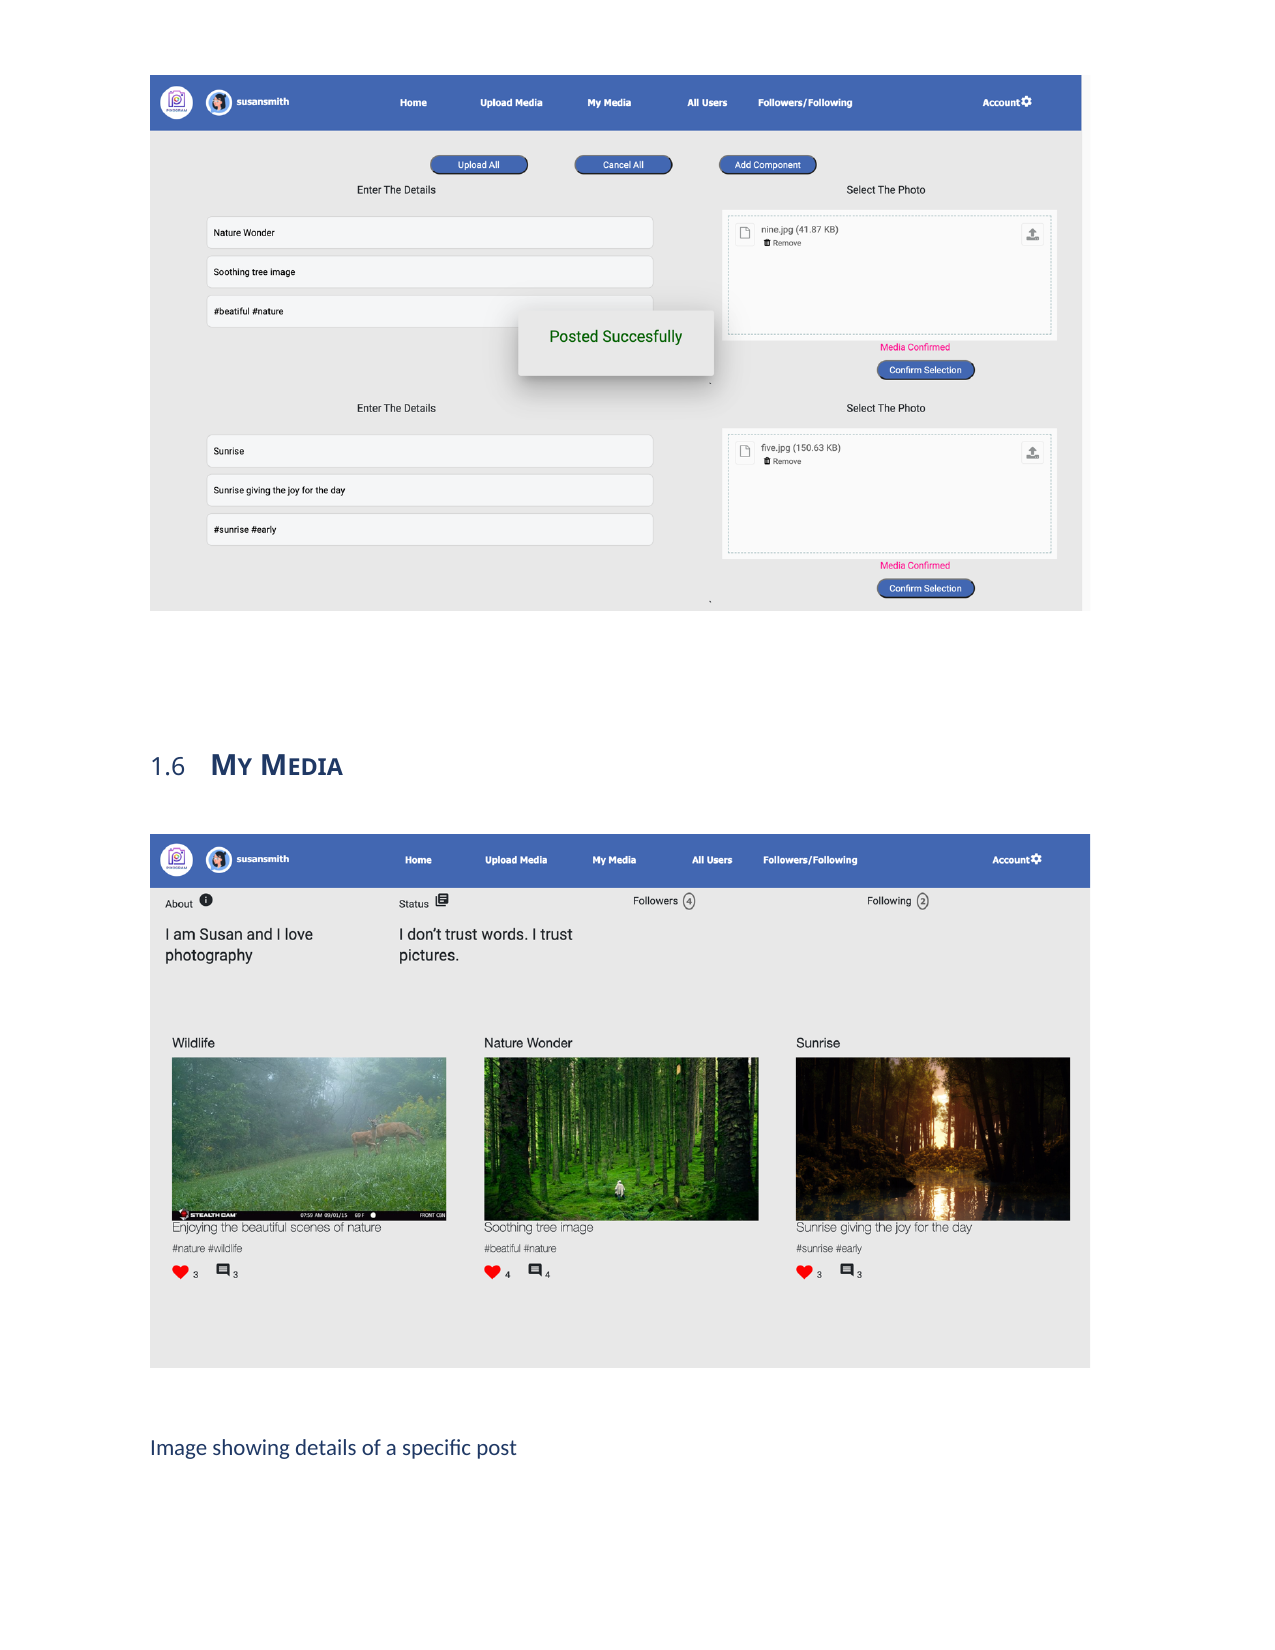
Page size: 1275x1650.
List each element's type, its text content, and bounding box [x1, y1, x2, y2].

picture [150, 75, 1091, 611]
picture [150, 834, 1091, 1368]
subtitle My Media [150, 744, 1125, 784]
text Image showing details of a specific post [150, 1433, 1125, 1461]
